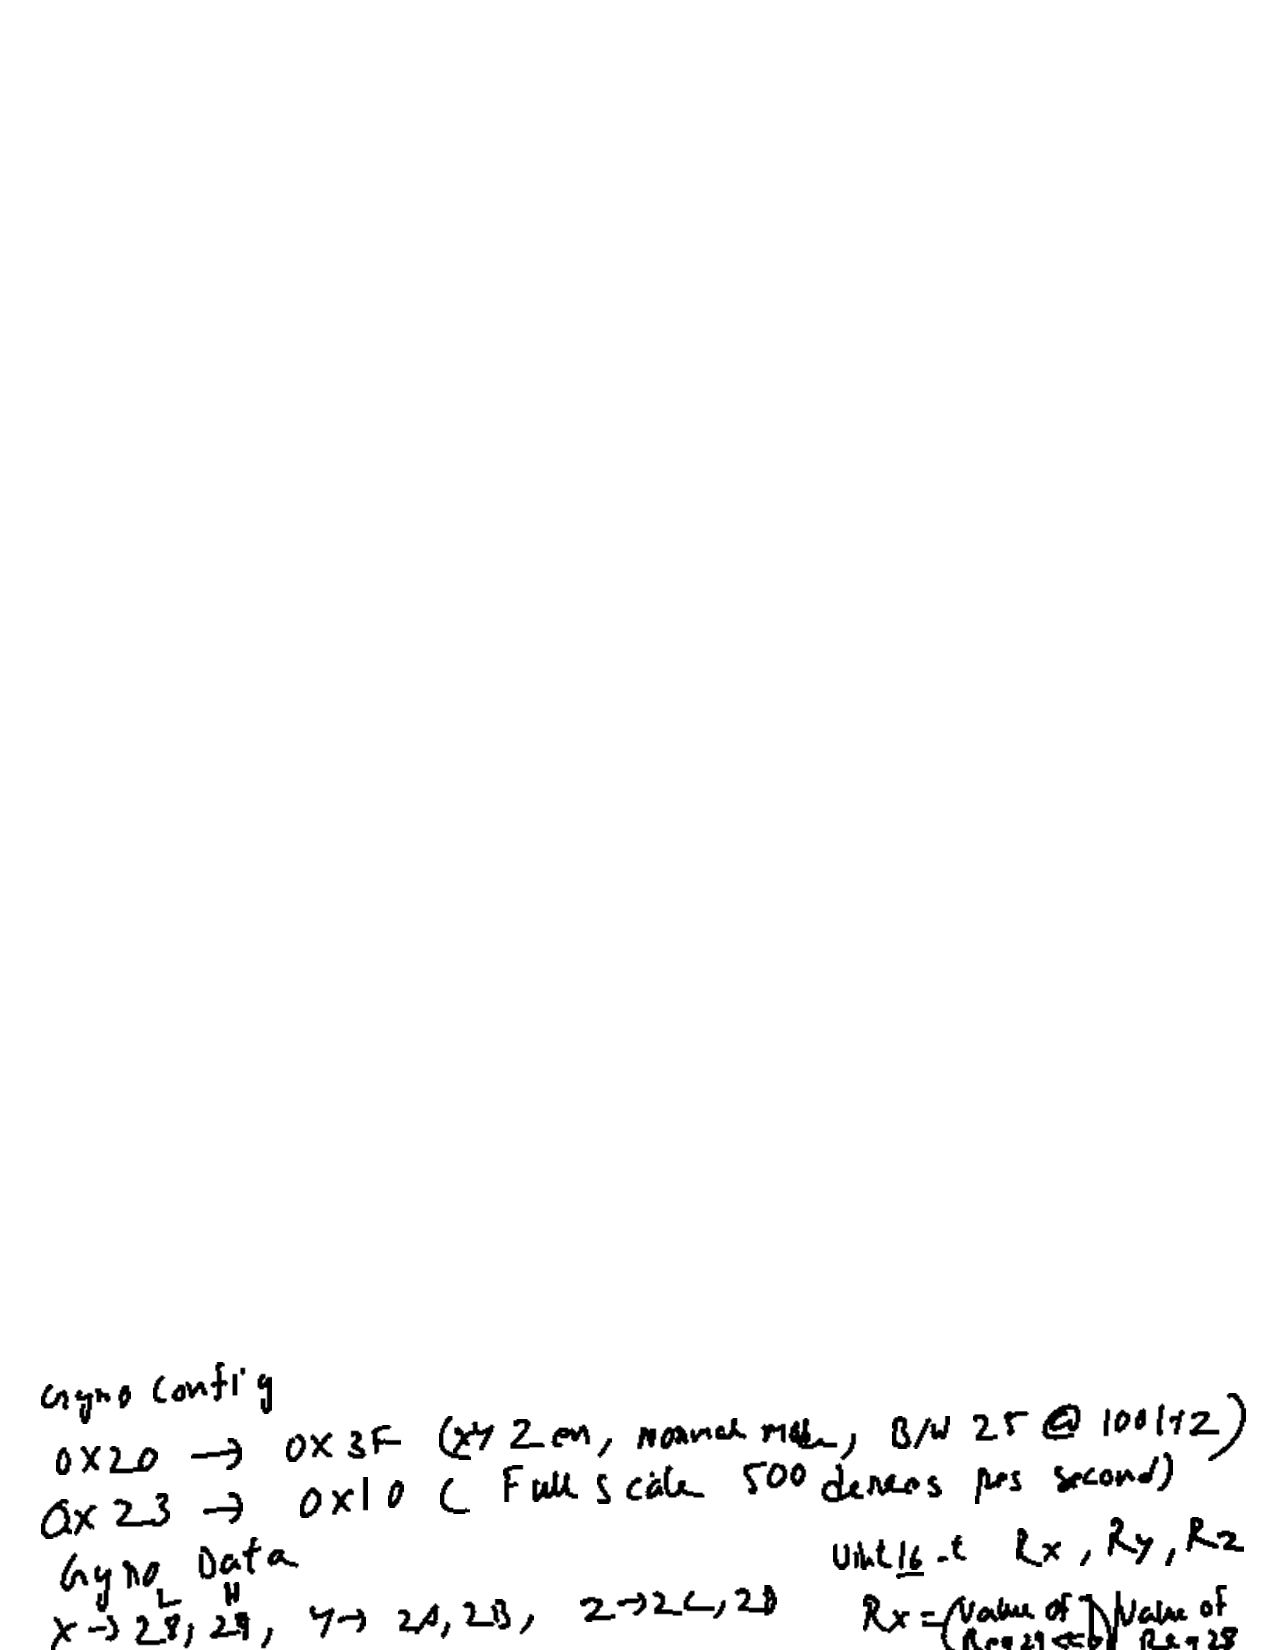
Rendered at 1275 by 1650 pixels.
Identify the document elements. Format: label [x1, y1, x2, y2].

picture [388, 1480, 404, 1508]
picture [398, 1599, 534, 1639]
picture [503, 1465, 578, 1502]
picture [203, 1492, 243, 1524]
picture [286, 1425, 401, 1462]
picture [580, 1585, 777, 1622]
picture [440, 1478, 470, 1514]
picture [41, 1499, 366, 1650]
picture [863, 1585, 1238, 1650]
picture [74, 1493, 170, 1536]
picture [973, 1393, 1246, 1504]
picture [56, 1446, 158, 1475]
picture [191, 1438, 242, 1470]
picture [833, 1535, 967, 1570]
picture [41, 1384, 131, 1424]
picture [439, 1416, 950, 1504]
picture [896, 1572, 924, 1579]
picture [153, 1362, 272, 1414]
picture [1016, 1528, 1061, 1567]
picture [300, 1477, 368, 1518]
picture [1080, 1517, 1244, 1566]
